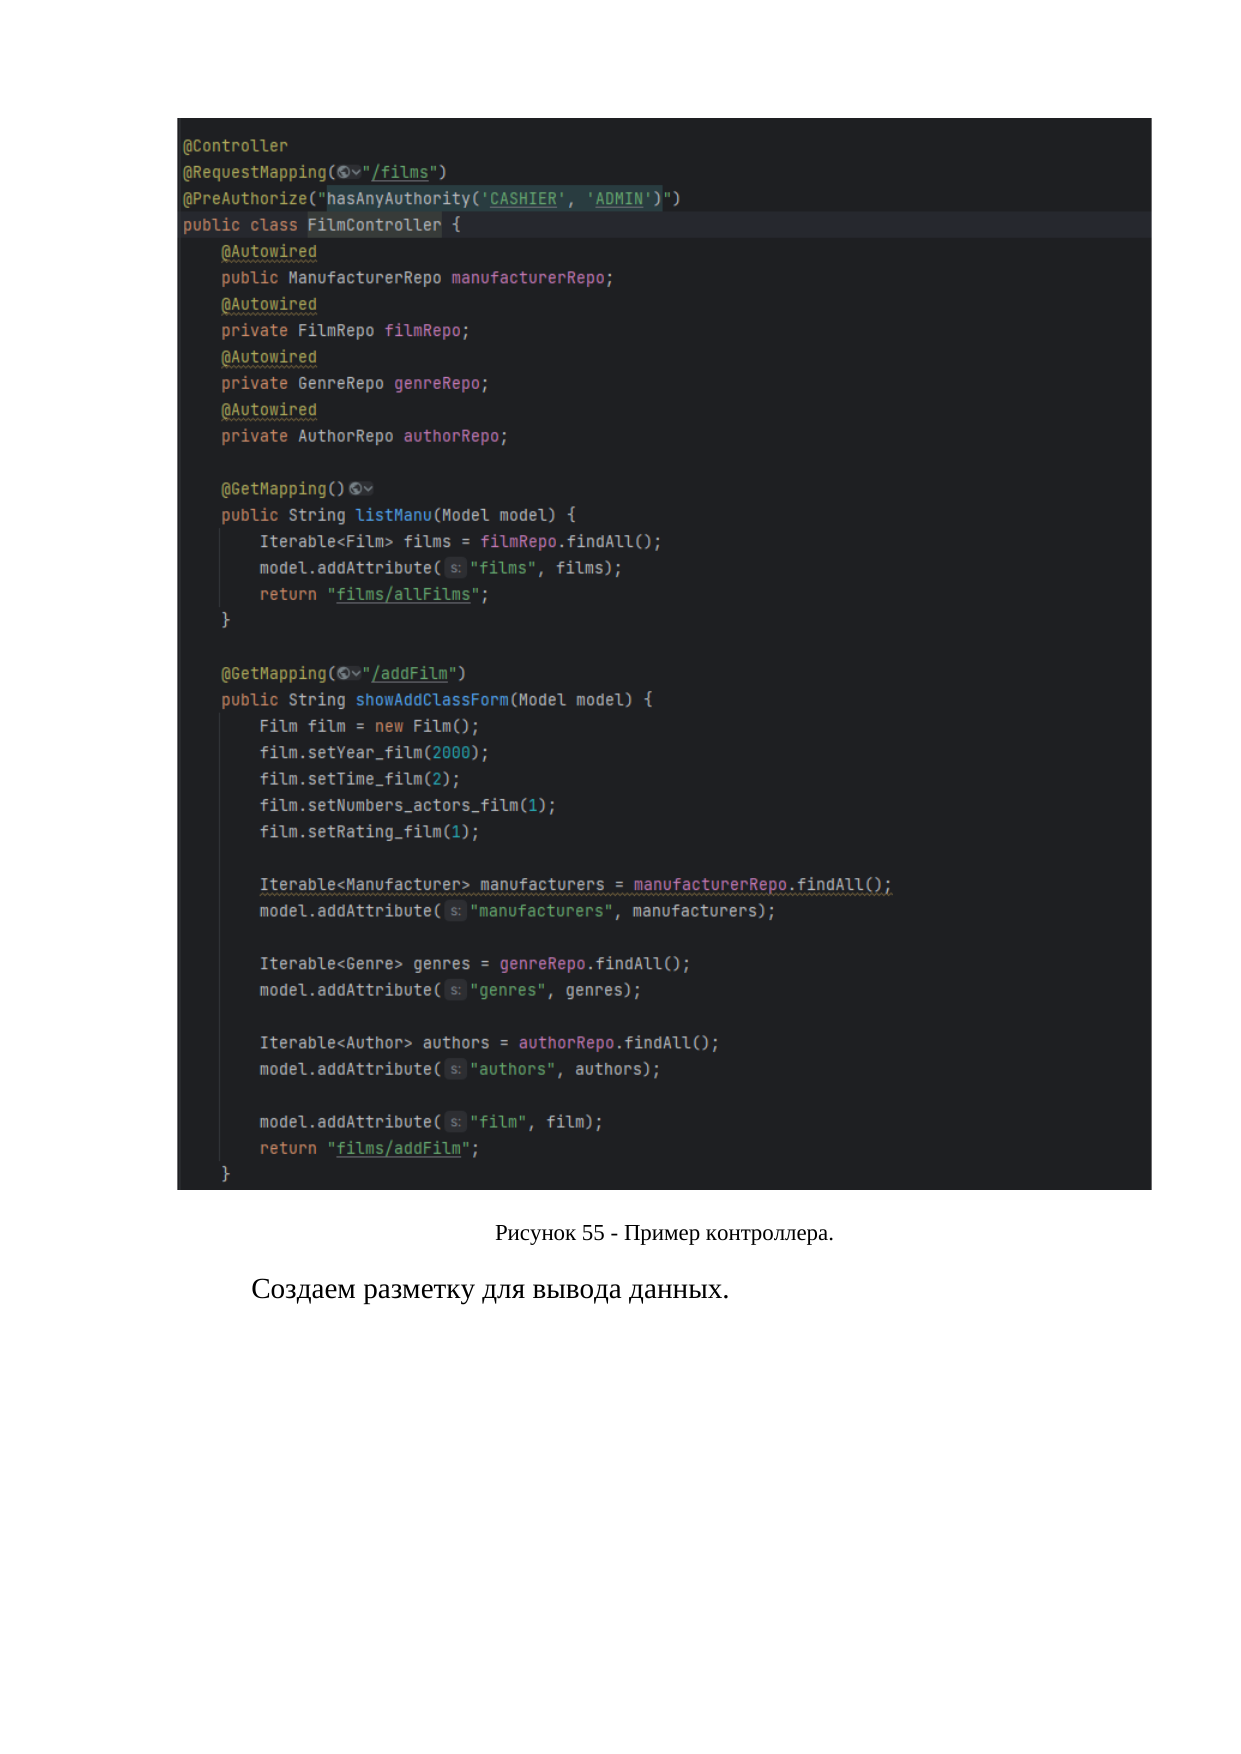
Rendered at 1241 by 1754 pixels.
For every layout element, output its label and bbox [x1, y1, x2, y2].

picture [177, 118, 1152, 1190]
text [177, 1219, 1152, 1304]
